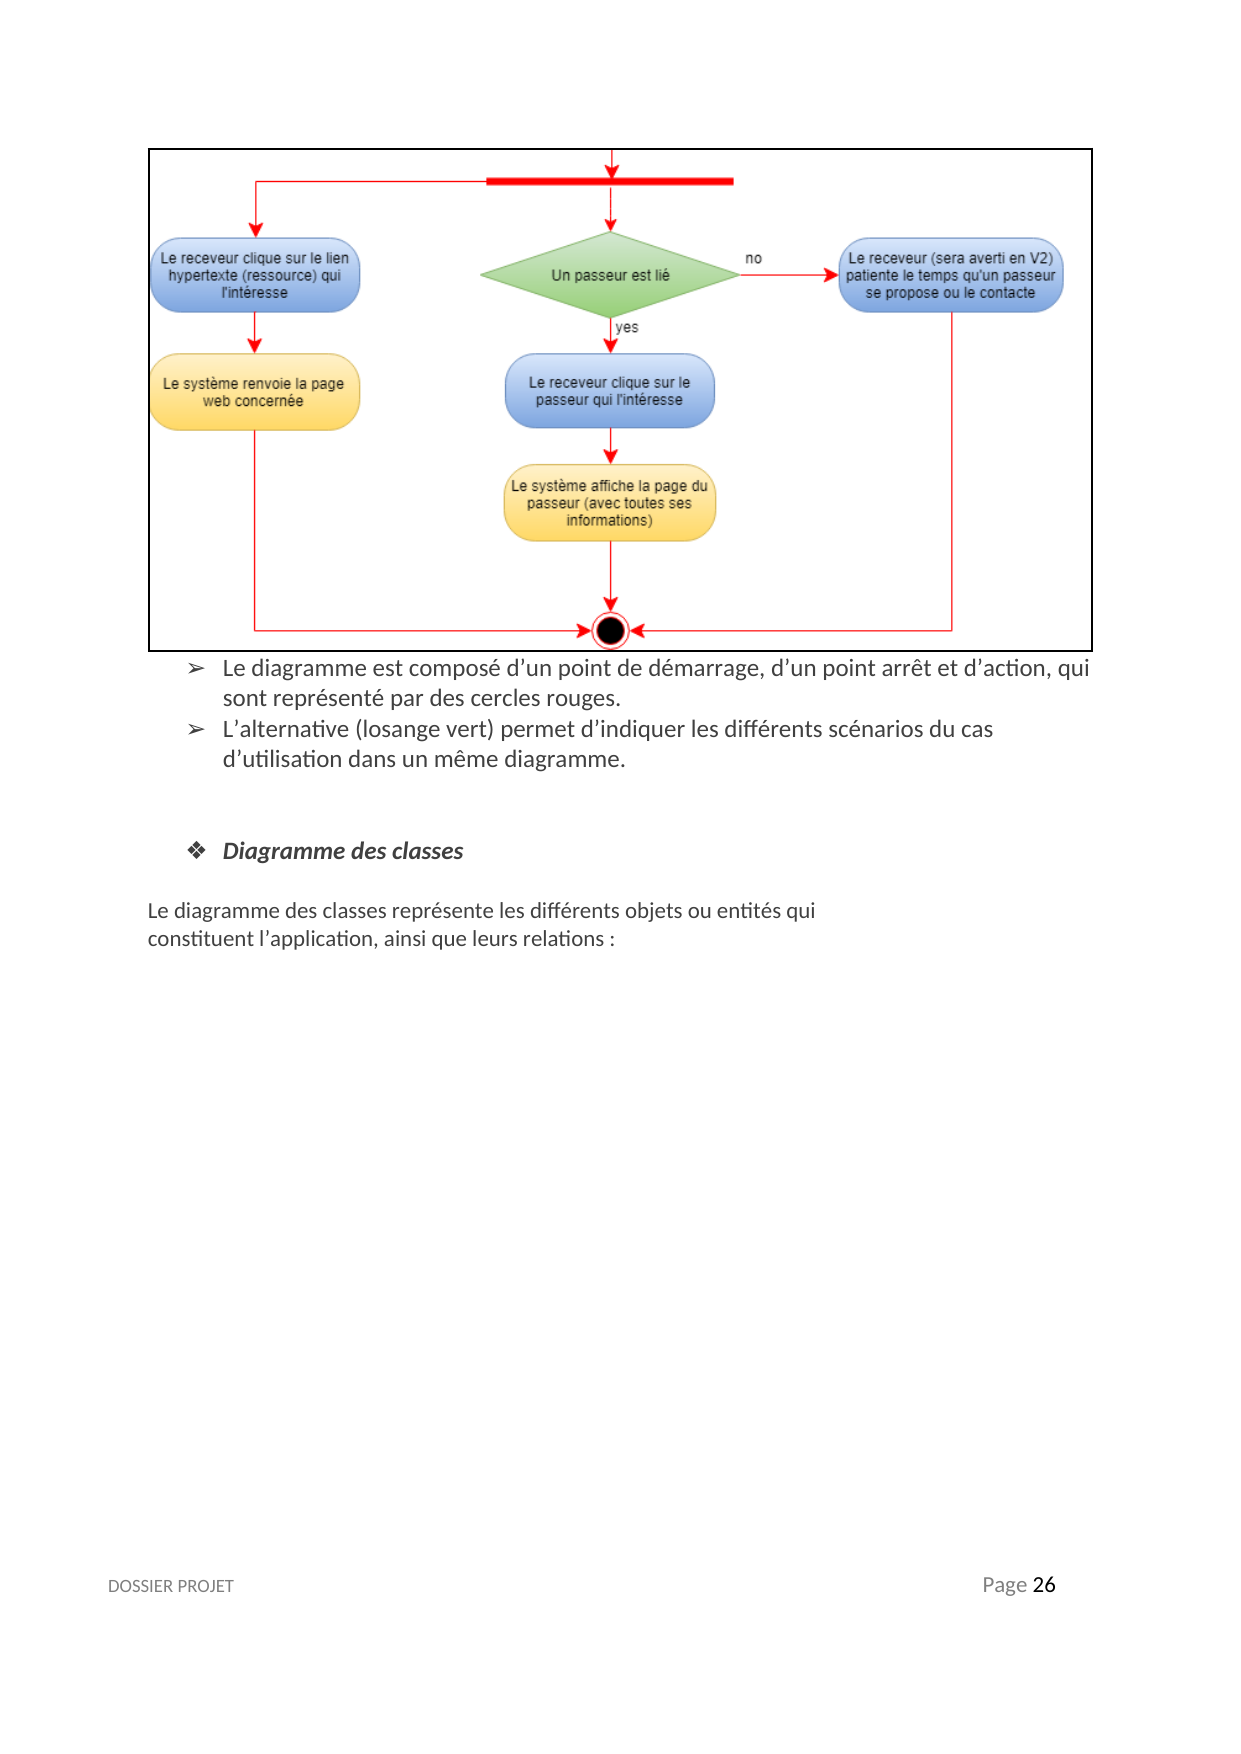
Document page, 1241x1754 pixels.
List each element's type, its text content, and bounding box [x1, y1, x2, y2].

list L’alternative (losange vert) permet d’indiquer les différents scénarios du cas d’utilisation dans un même diagramme. [185, 713, 1093, 774]
picture [150, 150, 1091, 650]
text Le diagramme des classes représente les différents objets ou entités qui [148, 896, 1093, 924]
list Diagramme des classes [185, 835, 1093, 865]
text constituent l’application, ainsi que leurs relations : [148, 924, 1093, 952]
list Le diagramme est composé d’un point de démarrage, d’un point arrêt et d’action, qui sont représenté par des cercles rouges. [185, 652, 1093, 713]
